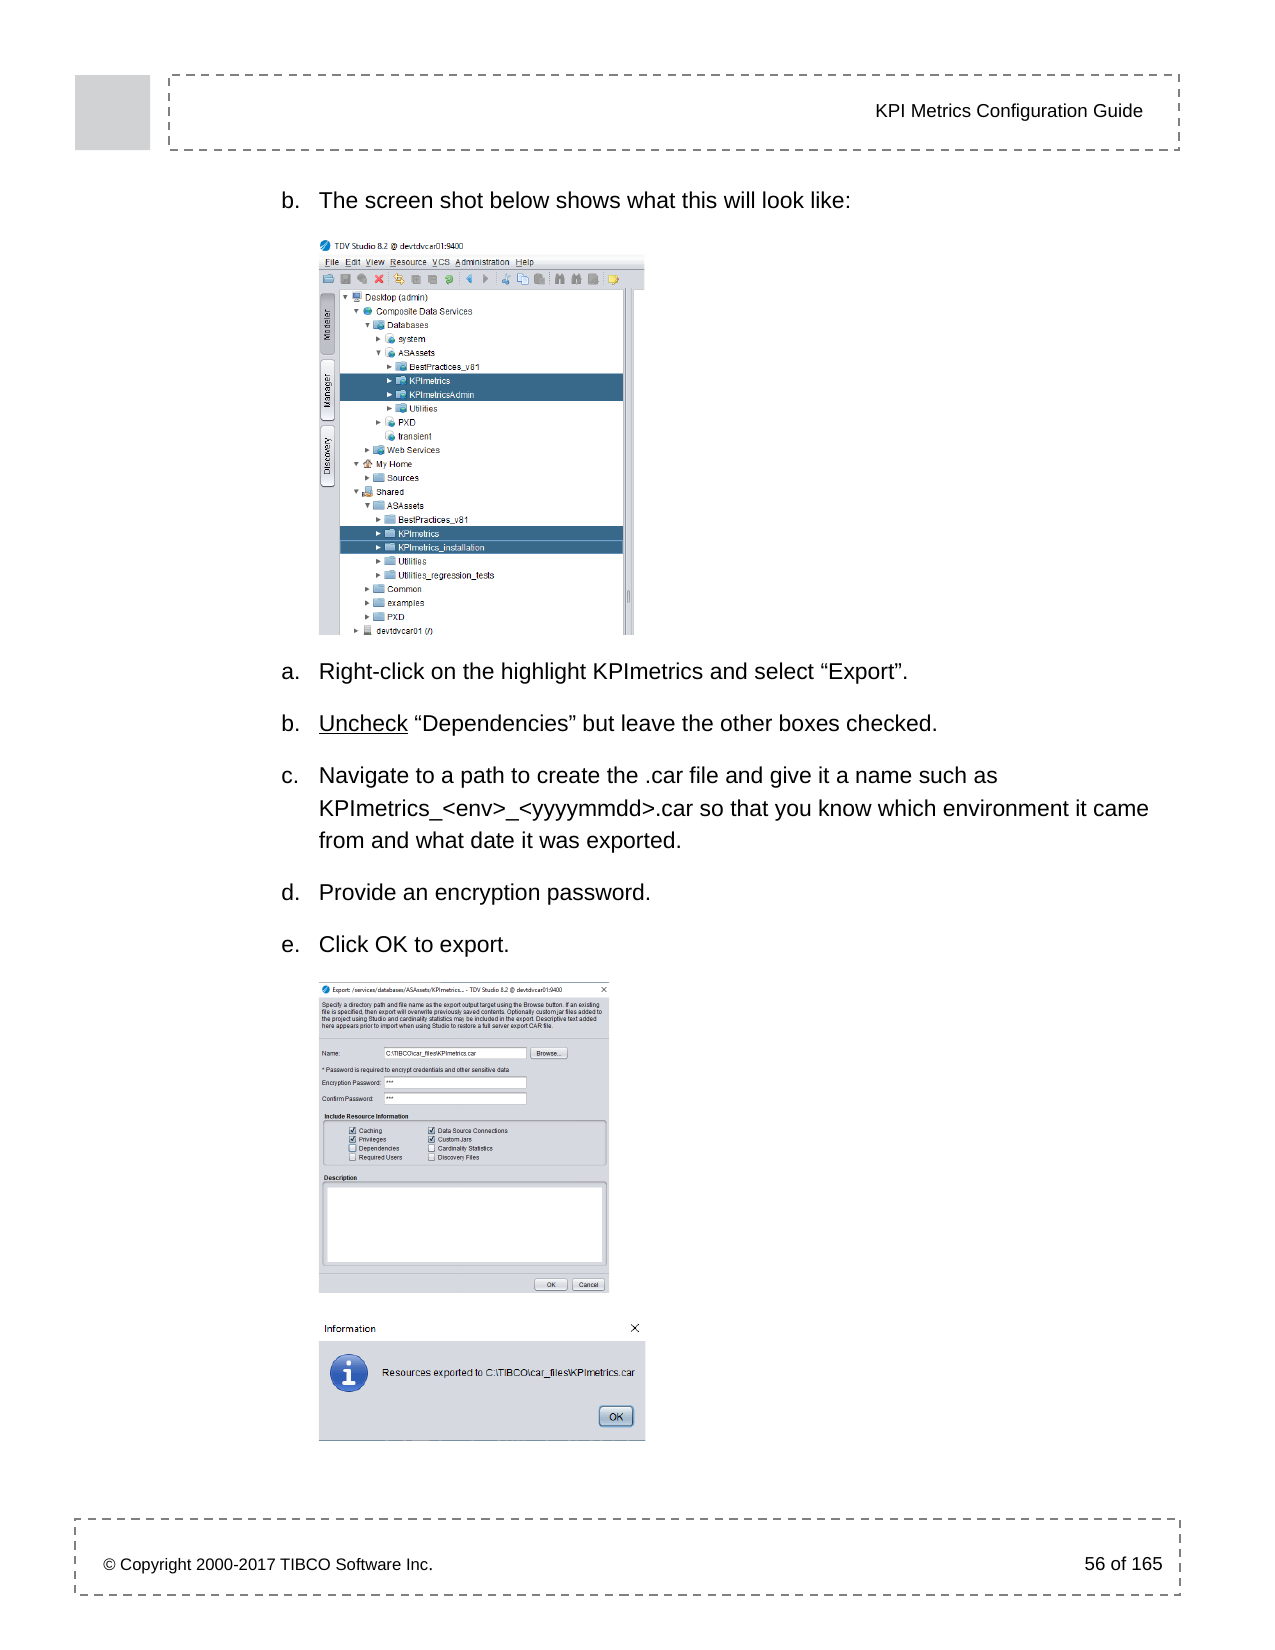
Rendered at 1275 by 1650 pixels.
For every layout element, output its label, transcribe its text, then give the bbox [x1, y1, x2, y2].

list Click OK to export. [281, 931, 1162, 957]
list Navigate to a path to create the .car file and give it a name such as KPImetrics_<env>_<yyyymmdd>.car so that you know which environment it came from and what date it was exported. [281, 762, 1162, 854]
picture [318, 1317, 646, 1441]
list The screen shot below shows what this will look like: [281, 187, 1162, 214]
picture [318, 982, 610, 1293]
picture [318, 239, 645, 635]
list Uncheck “Dependencies” but leave the other boxes checked. [281, 710, 1162, 736]
list Provide an encryption password. [281, 879, 1162, 906]
list Right-click on the highlight KPImetrics and select “Export”. [281, 658, 1162, 685]
